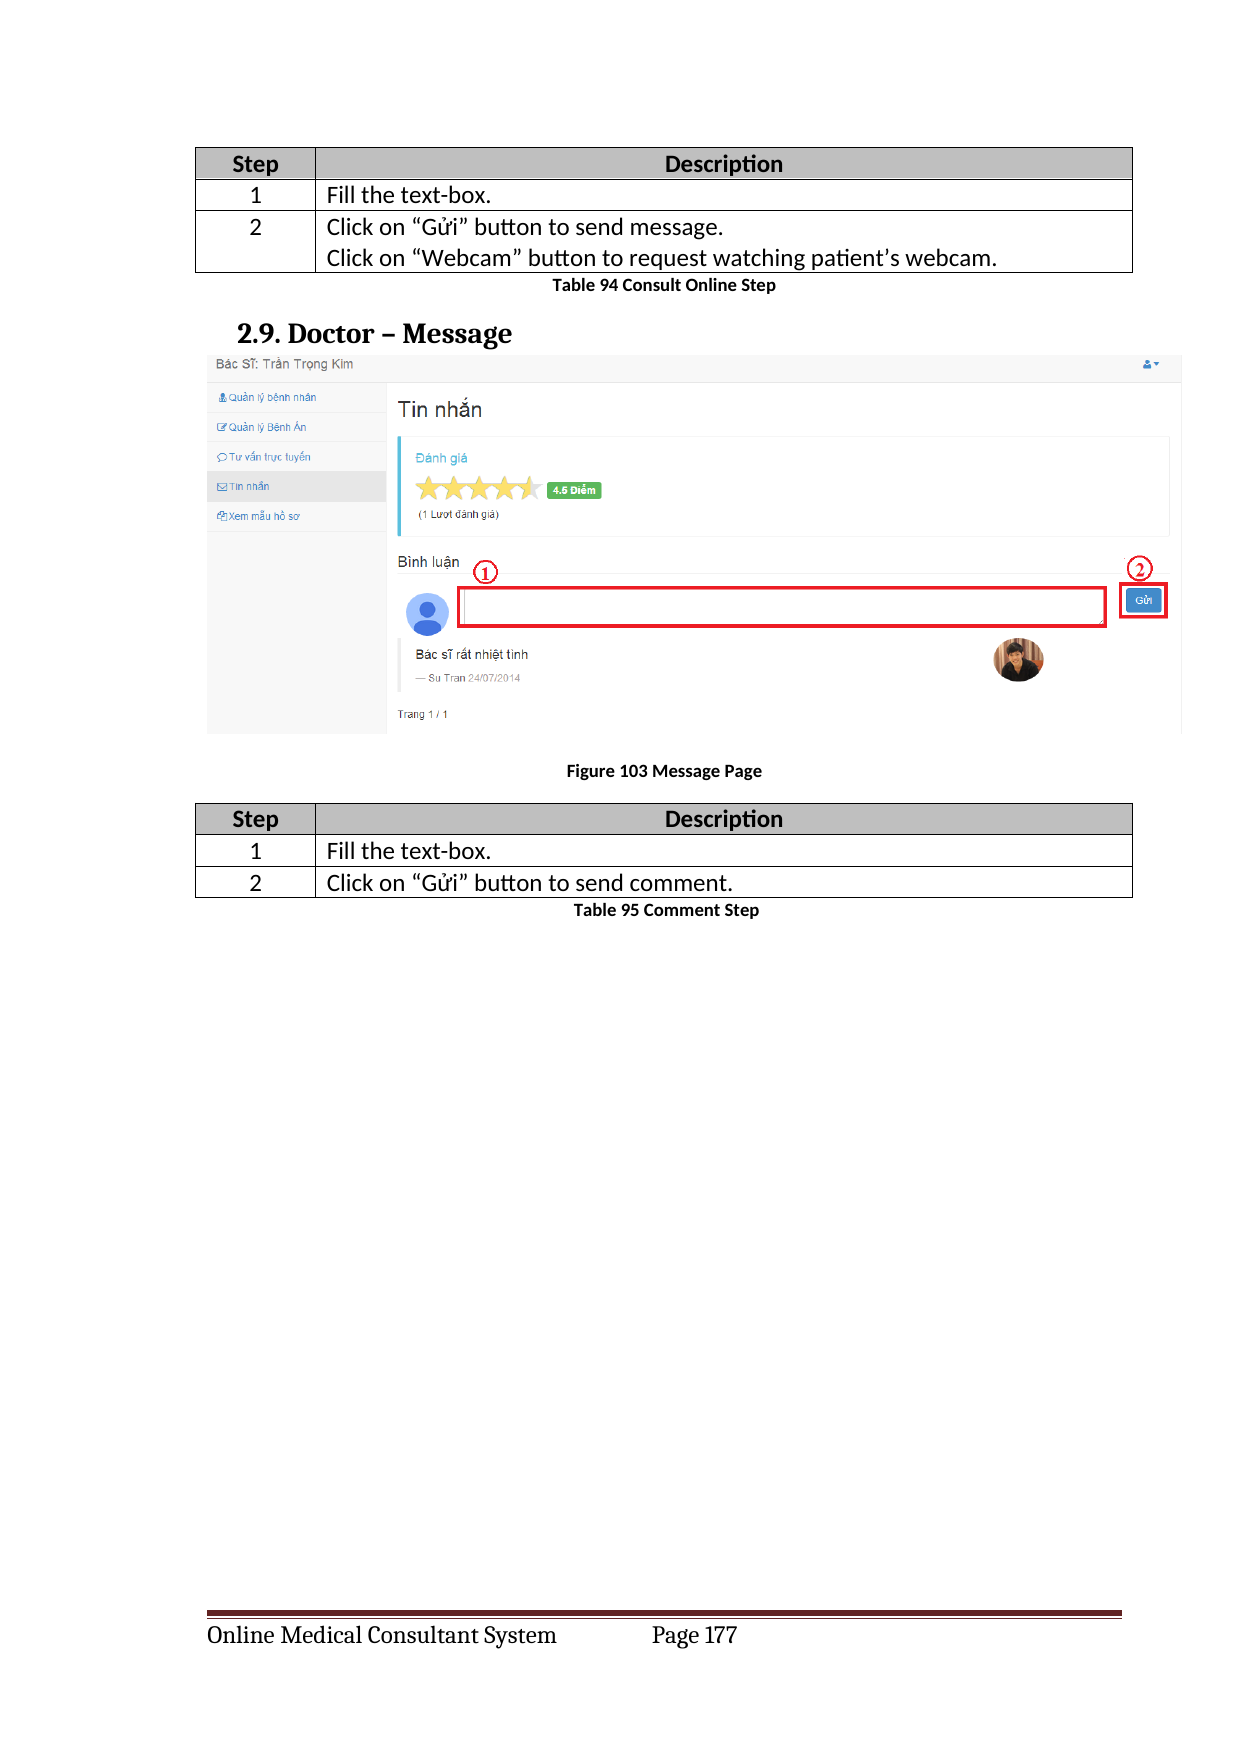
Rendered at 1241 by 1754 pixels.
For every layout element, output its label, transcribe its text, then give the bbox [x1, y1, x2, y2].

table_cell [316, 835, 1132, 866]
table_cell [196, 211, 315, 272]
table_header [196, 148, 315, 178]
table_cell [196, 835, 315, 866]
picture [207, 355, 1182, 734]
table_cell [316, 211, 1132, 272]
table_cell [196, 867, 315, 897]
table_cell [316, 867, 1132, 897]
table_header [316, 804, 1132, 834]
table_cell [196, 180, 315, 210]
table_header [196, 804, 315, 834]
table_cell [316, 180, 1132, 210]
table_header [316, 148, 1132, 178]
subtitle Doctor – Message [237, 317, 1122, 351]
